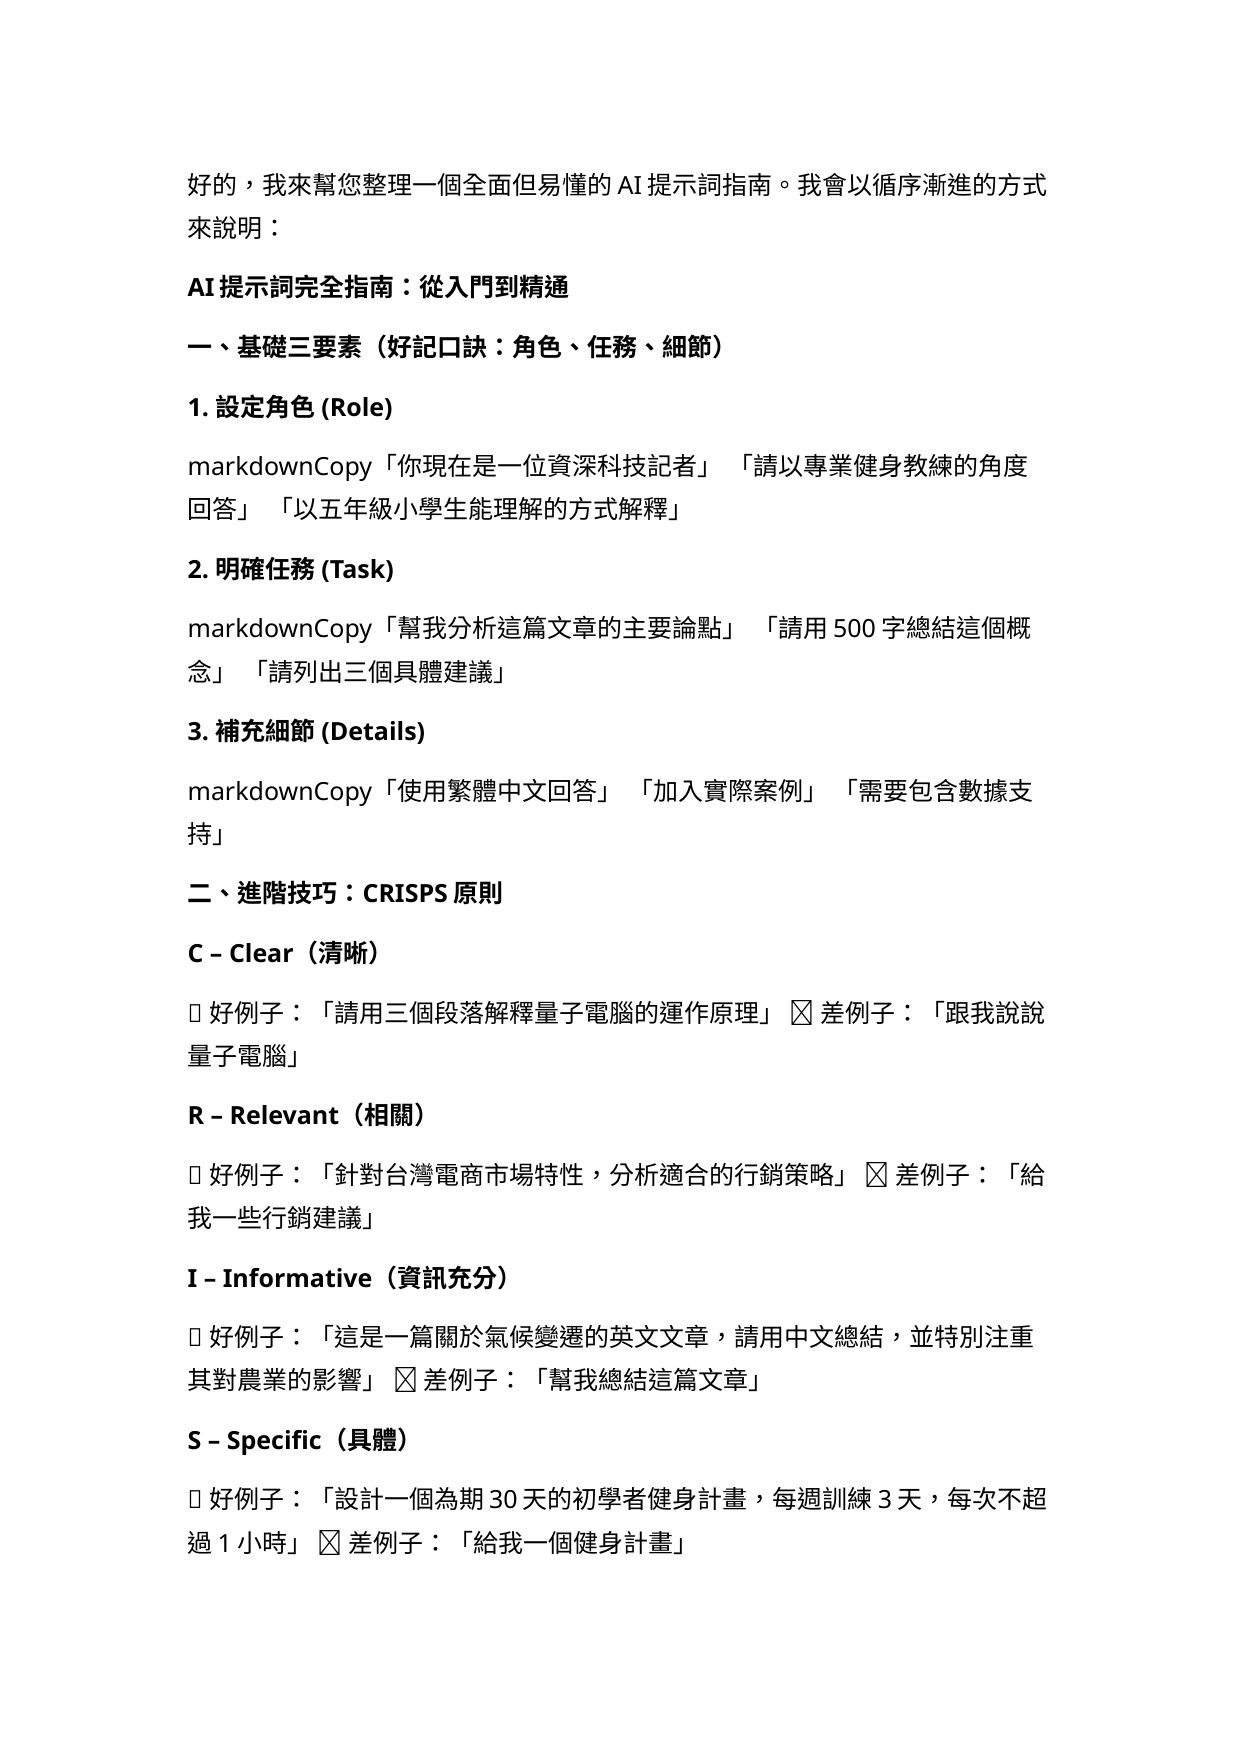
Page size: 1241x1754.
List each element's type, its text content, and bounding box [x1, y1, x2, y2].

text 1. 設定角色 (Role) [187, 386, 1053, 424]
text markdownCopy「使用繁體中文回答」 「加入實際案例」 「需要包含數據支持」 [187, 771, 1053, 851]
text C – Clear（清晰） [187, 933, 1053, 970]
text 一、基礎三要素（好記口訣：角色、任務、細節） [187, 327, 1053, 364]
text R – Relevant（相關） [187, 1095, 1053, 1133]
text ✅ 好例子：「針對台灣電商市場特性，分析適合的行銷策略」 ❌ 差例子：「給我一些行銷建議」 [187, 1155, 1053, 1235]
text S – Specific（具體） [187, 1420, 1053, 1457]
text markdownCopy「幫我分析這篇文章的主要論點」 「請用500字總結這個概念」 「請列出三個具體建議」 [187, 608, 1053, 689]
text I – Informative（資訊充分） [187, 1257, 1053, 1295]
text 3. 補充細節 (Details) [187, 711, 1053, 748]
text markdownCopy「你現在是一位資深科技記者」 「請以專業健身教練的角度回答」 「以五年級小學生能理解的方式解釋」 [187, 446, 1053, 527]
text 二、進階技巧：CRISPS原則 [187, 873, 1053, 911]
text AI提示詞完全指南：從入門到精通 [187, 267, 1053, 305]
text ✅ 好例子：「這是一篇關於氣候變遷的英文文章，請用中文總結，並特別注重其對農業的影響」 ❌ 差例子：「幫我總結這篇文章」 [187, 1317, 1053, 1398]
text ✅ 好例子：「請用三個段落解釋量子電腦的運作原理」 ❌ 差例子：「跟我說說量子電腦」 [187, 992, 1053, 1073]
text 好的，我來幫您整理一個全面但易懂的AI提示詞指南。我會以循序漸進的方式來說明： [187, 164, 1053, 245]
text ✅ 好例子：「設計一個為期30天的初學者健身計畫，每週訓練3天，每次不超過1小時」 ❌ 差例子：「給我一個健身計畫」 [187, 1479, 1053, 1560]
text 2. 明確任務 (Task) [187, 549, 1053, 586]
